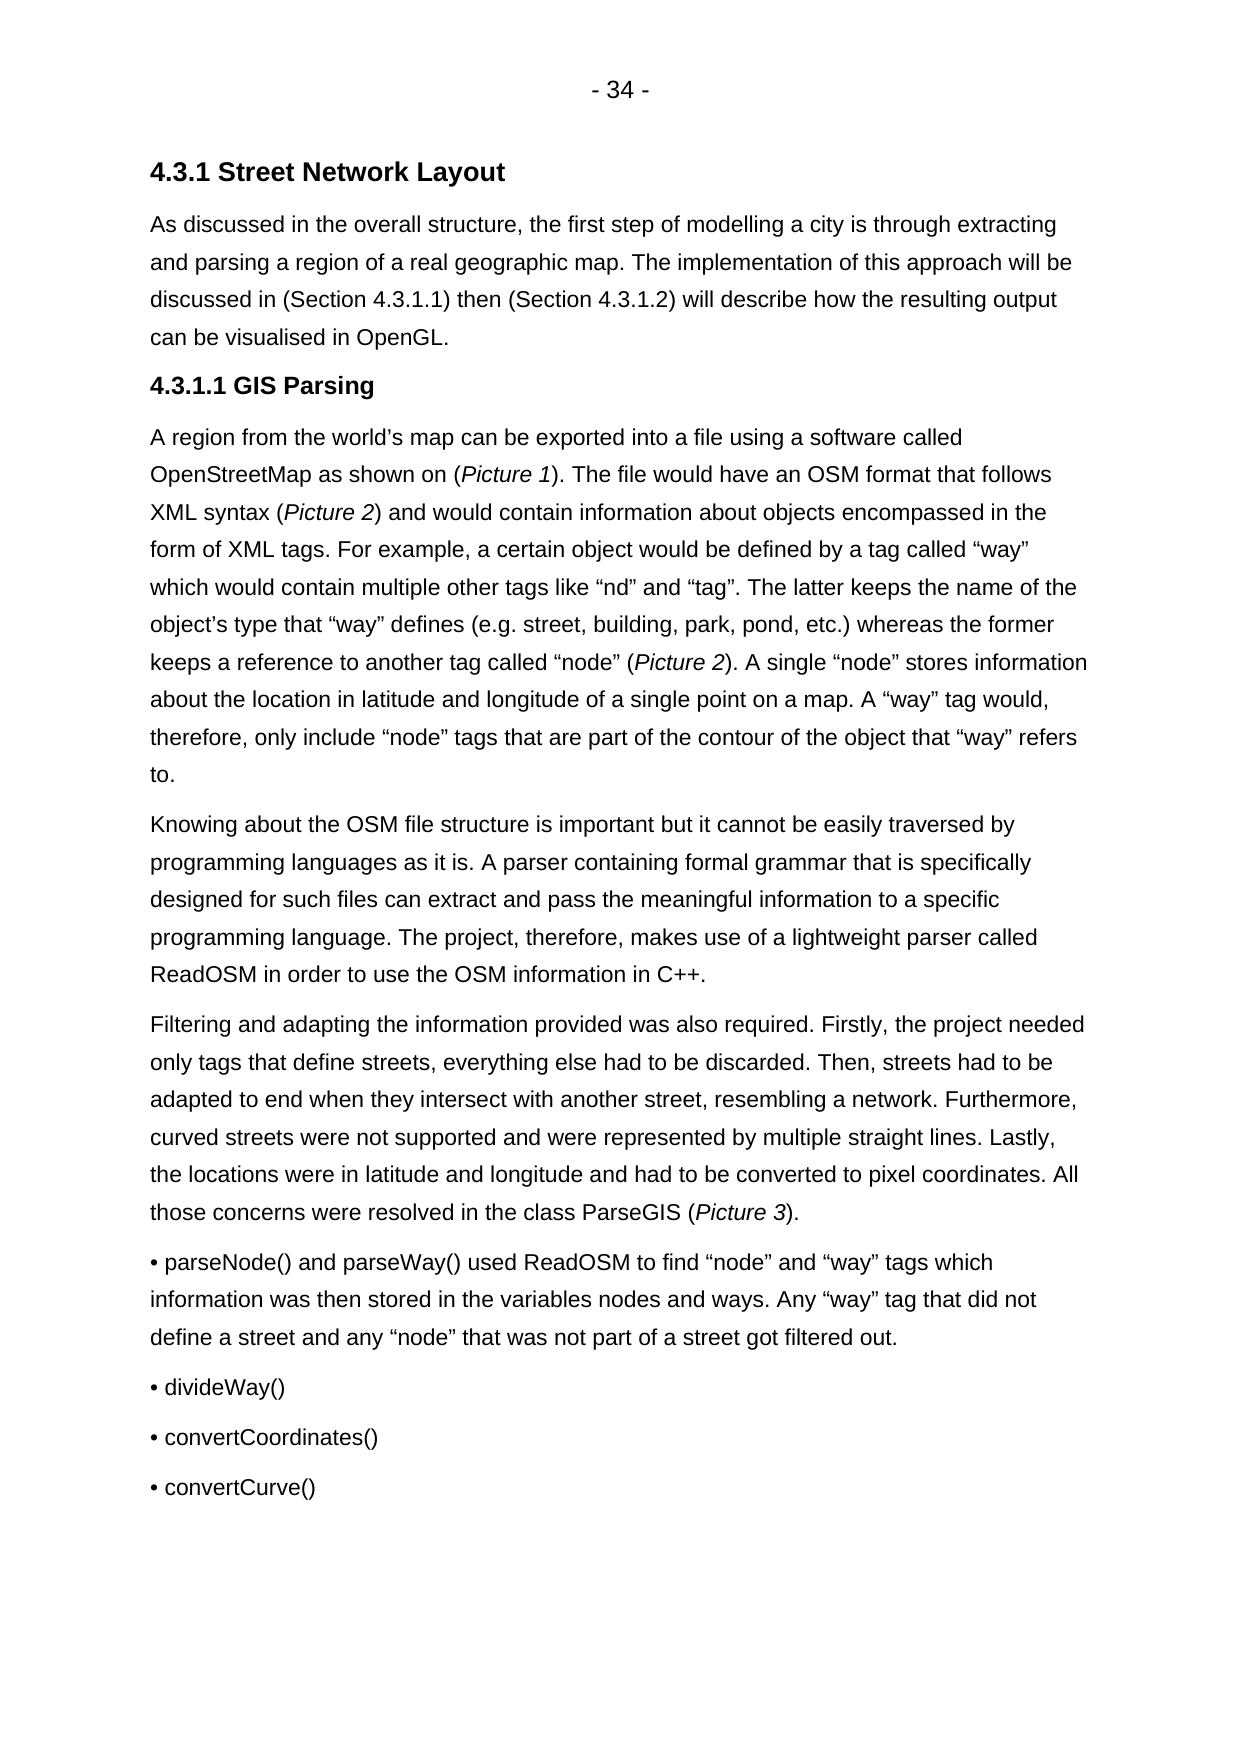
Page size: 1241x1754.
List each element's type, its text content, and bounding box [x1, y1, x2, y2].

text Filtering and adapting the information provided was also required. Firstly, the project needed only tags that define streets, everything else had to be discarded. Then, streets had to be adapted to end when they intersect with another street, resembling a network. Furthermore, curved streets were not supported and were represented by multiple straight lines. Lastly, the locations were in latitude and longitude and had to be converted to pixel coordinates. All those concerns were resolved in the class ParseGIS (Picture 3). [150, 1000, 1090, 1225]
text As discussed in the overall structure, the first step of modelling a city is through extracting and parsing a region of a real geographic map. The implementation of this approach will be discussed in (Section 4.3.1.1) then (Section 4.3.1.2) will describe how the resulting output can be visualised in OpenGL. [150, 200, 1090, 350]
text • parseNode() and parseWay() used ReadOSM to find “node” and “way” tags which information was then stored in the variables nodes and ways. Any “way” tag that did not define a street and any “node” that was not part of a street got filtered out. [150, 1237, 1090, 1350]
subtitle 4.3.1.1 GIS Parsing [150, 362, 1090, 400]
text • convertCoordinates() [150, 1412, 1090, 1450]
text Knowing about the OSM file structure is important but it cannot be easily traversed by programming languages as it is. A parser containing formal grammar that is specifically designed for such files can extract and pass the meaningful information to a specific programming language. The project, therefore, makes use of a lightweight parser called ReadOSM in order to use the OSM information in C++. [150, 800, 1090, 987]
subtitle 4.3.1 Street Network Layout [150, 150, 1090, 187]
text • divideWay() [150, 1362, 1090, 1400]
text A region from the world’s map can be exported into a file using a software called OpenStreetMap as shown on (Picture 1). The file would have an OSM format that follows XML syntax (Picture 2) and would contain information about objects encompassed in the form of XML tags. For example, a certain object would be defined by a tag called “way” which would contain multiple other tags like “nd” and “tag”. The latter keeps the name of the object’s type that “way” defines (e.g. street, building, park, pond, etc.) whereas the former keeps a reference to another tag called “node” (Picture 2). A single “node” stores information about the location in latitude and longitude of a single point on a map. A “way” tag would, therefore, only include “node” tags that are part of the contour of the object that “way” refers to. [150, 412, 1090, 787]
text • convertCurve() [150, 1462, 1090, 1500]
